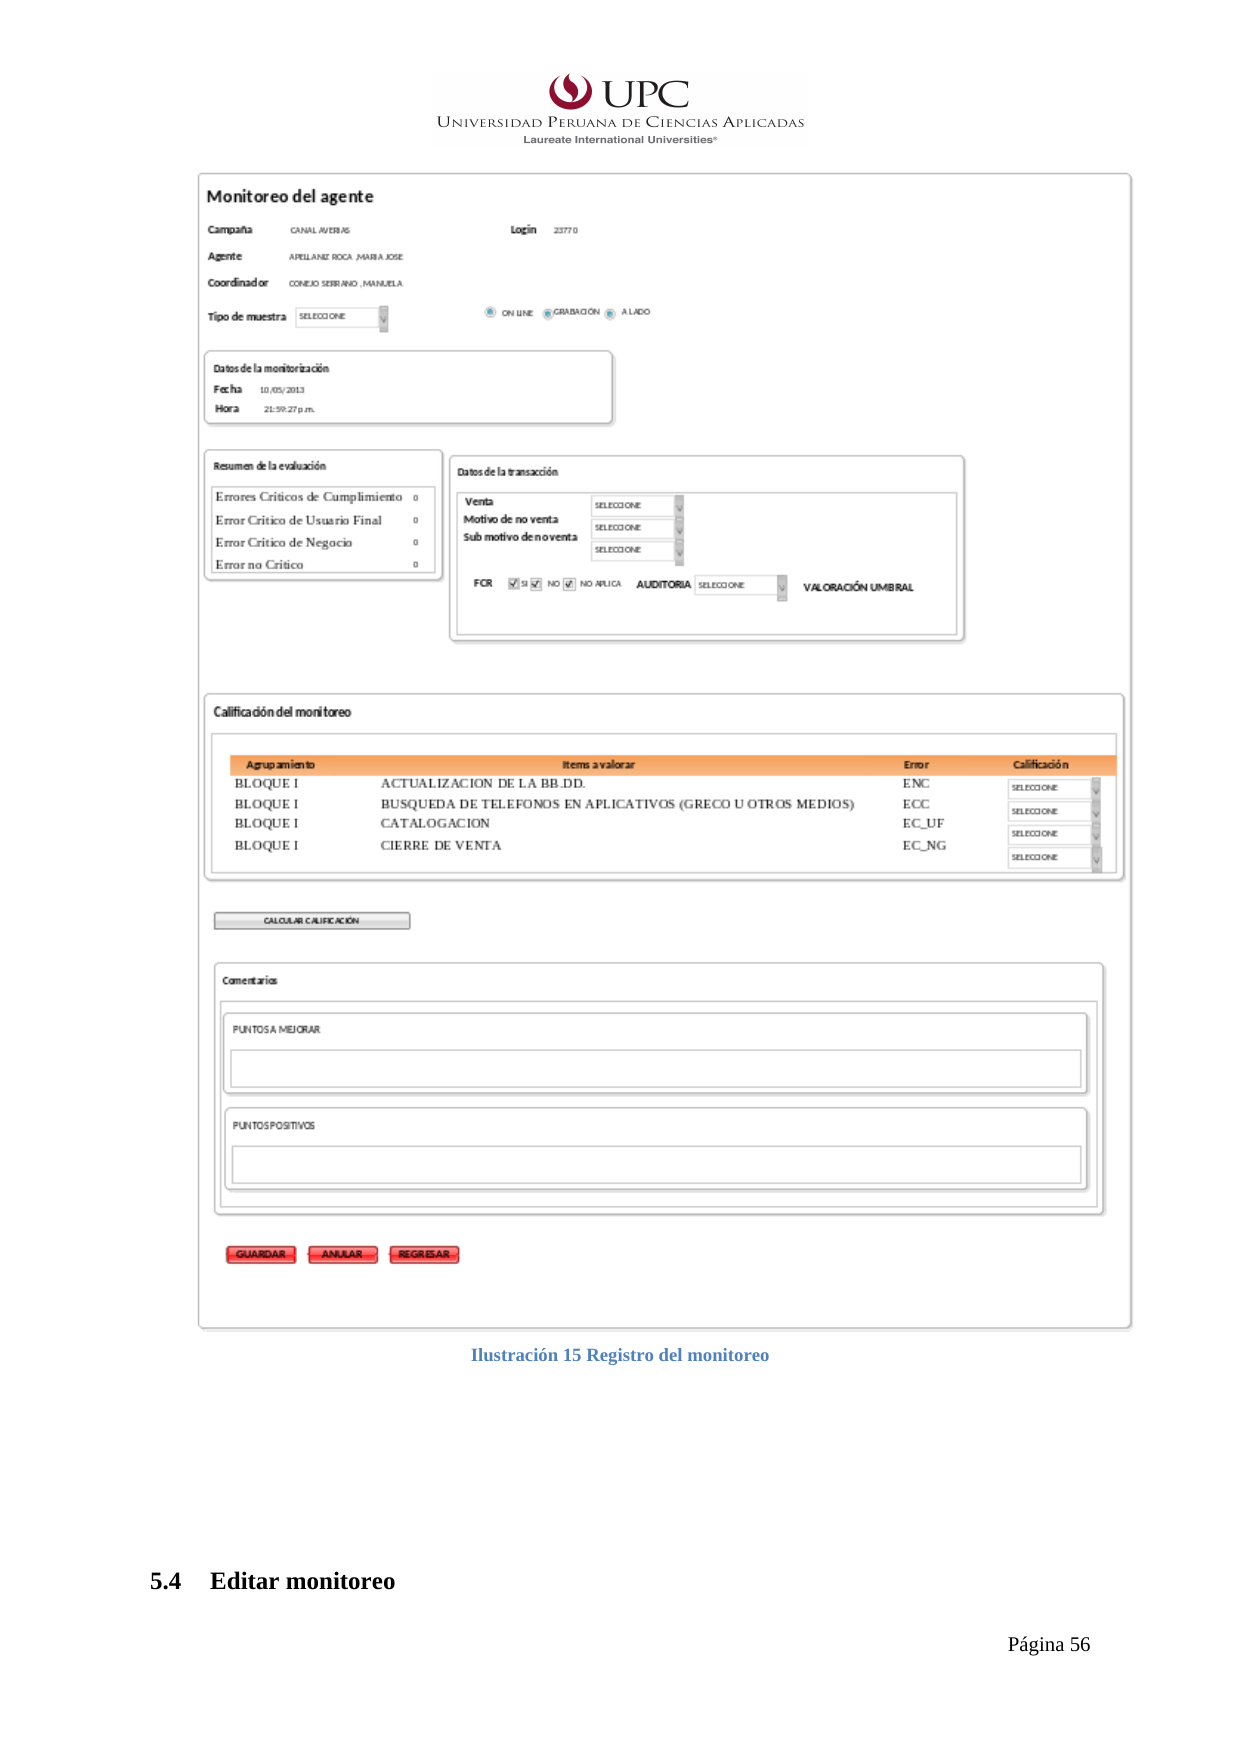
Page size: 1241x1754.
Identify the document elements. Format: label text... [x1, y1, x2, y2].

text Ilustración 15 Registro del monitoreo [150, 1344, 1090, 1365]
list Editar monitoreo [150, 1566, 1090, 1595]
picture [432, 73, 808, 147]
